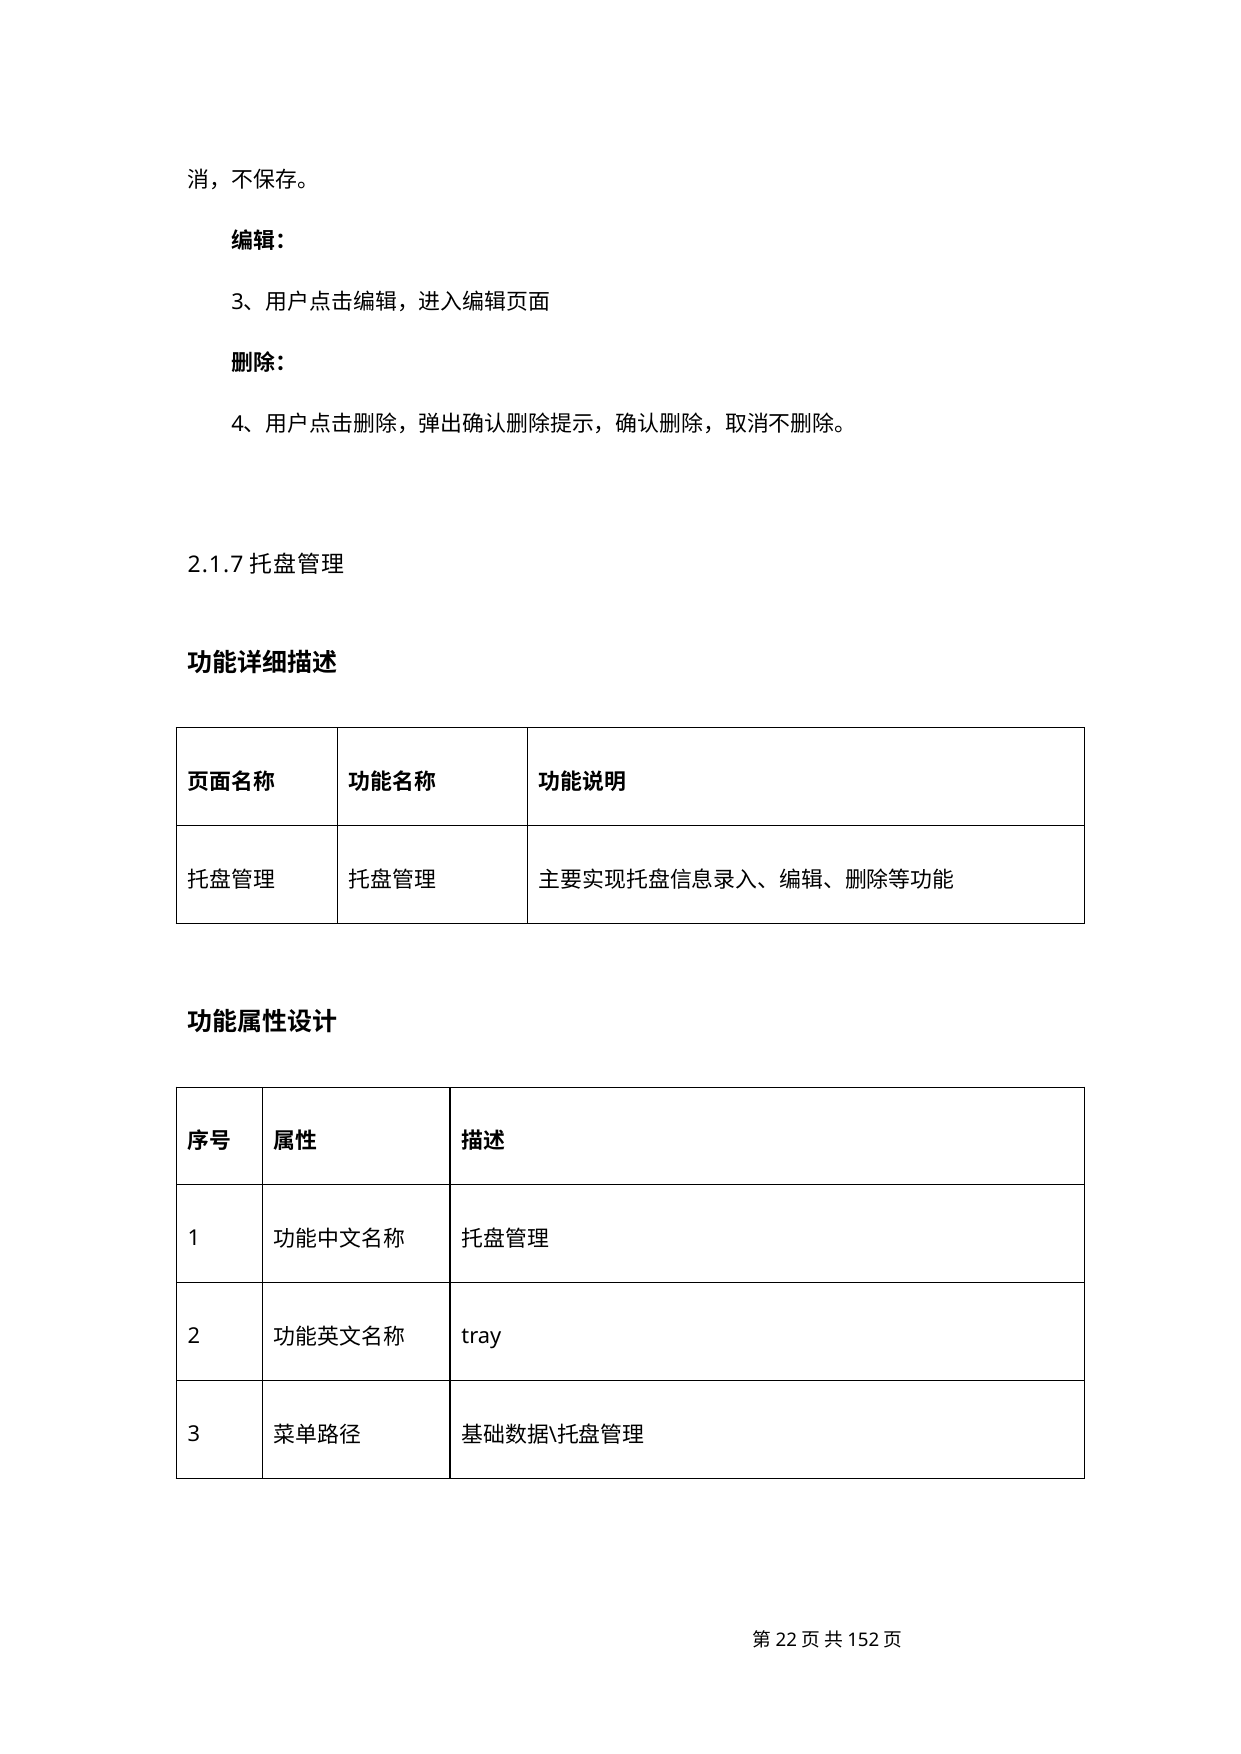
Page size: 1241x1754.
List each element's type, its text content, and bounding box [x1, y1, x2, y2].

table_header 页面名称 [177, 728, 337, 825]
table_cell 菜单路径 [263, 1381, 449, 1477]
subtitle 功能属性设计 [187, 987, 1053, 1052]
table_cell 基础数据\托盘管理 [451, 1381, 1084, 1477]
table_cell 托盘管理 [451, 1185, 1084, 1282]
table_cell 1 [177, 1185, 262, 1282]
table_cell 功能英文名称 [263, 1283, 449, 1380]
table_header 功能名称 [338, 728, 527, 825]
table_cell 托盘管理 [338, 826, 527, 923]
table_header 描述 [451, 1088, 1084, 1184]
text 3、用户点击编辑，进入编辑页面 [231, 284, 1053, 316]
text 删除： [231, 344, 1053, 377]
table_cell 2 [177, 1283, 262, 1380]
text 编辑： [231, 223, 1053, 255]
table_cell 托盘管理 [177, 826, 337, 923]
table_header 属性 [263, 1088, 449, 1184]
table_header 功能说明 [528, 728, 1084, 825]
table_cell tray [451, 1283, 1084, 1380]
subtitle 2.1.7托盘管理 [187, 530, 1053, 595]
text 4、用户点击删除，弹出确认删除提示，确认删除，取消不删除。 [231, 405, 1053, 438]
table_cell 主要实现托盘信息录入、编辑、删除等功能 [528, 826, 1084, 923]
table_header 序号 [177, 1088, 262, 1184]
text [187, 162, 1053, 194]
table_cell 3 [177, 1381, 262, 1477]
subtitle 功能详细描述 [187, 628, 1053, 693]
table_cell 功能中文名称 [263, 1185, 449, 1282]
